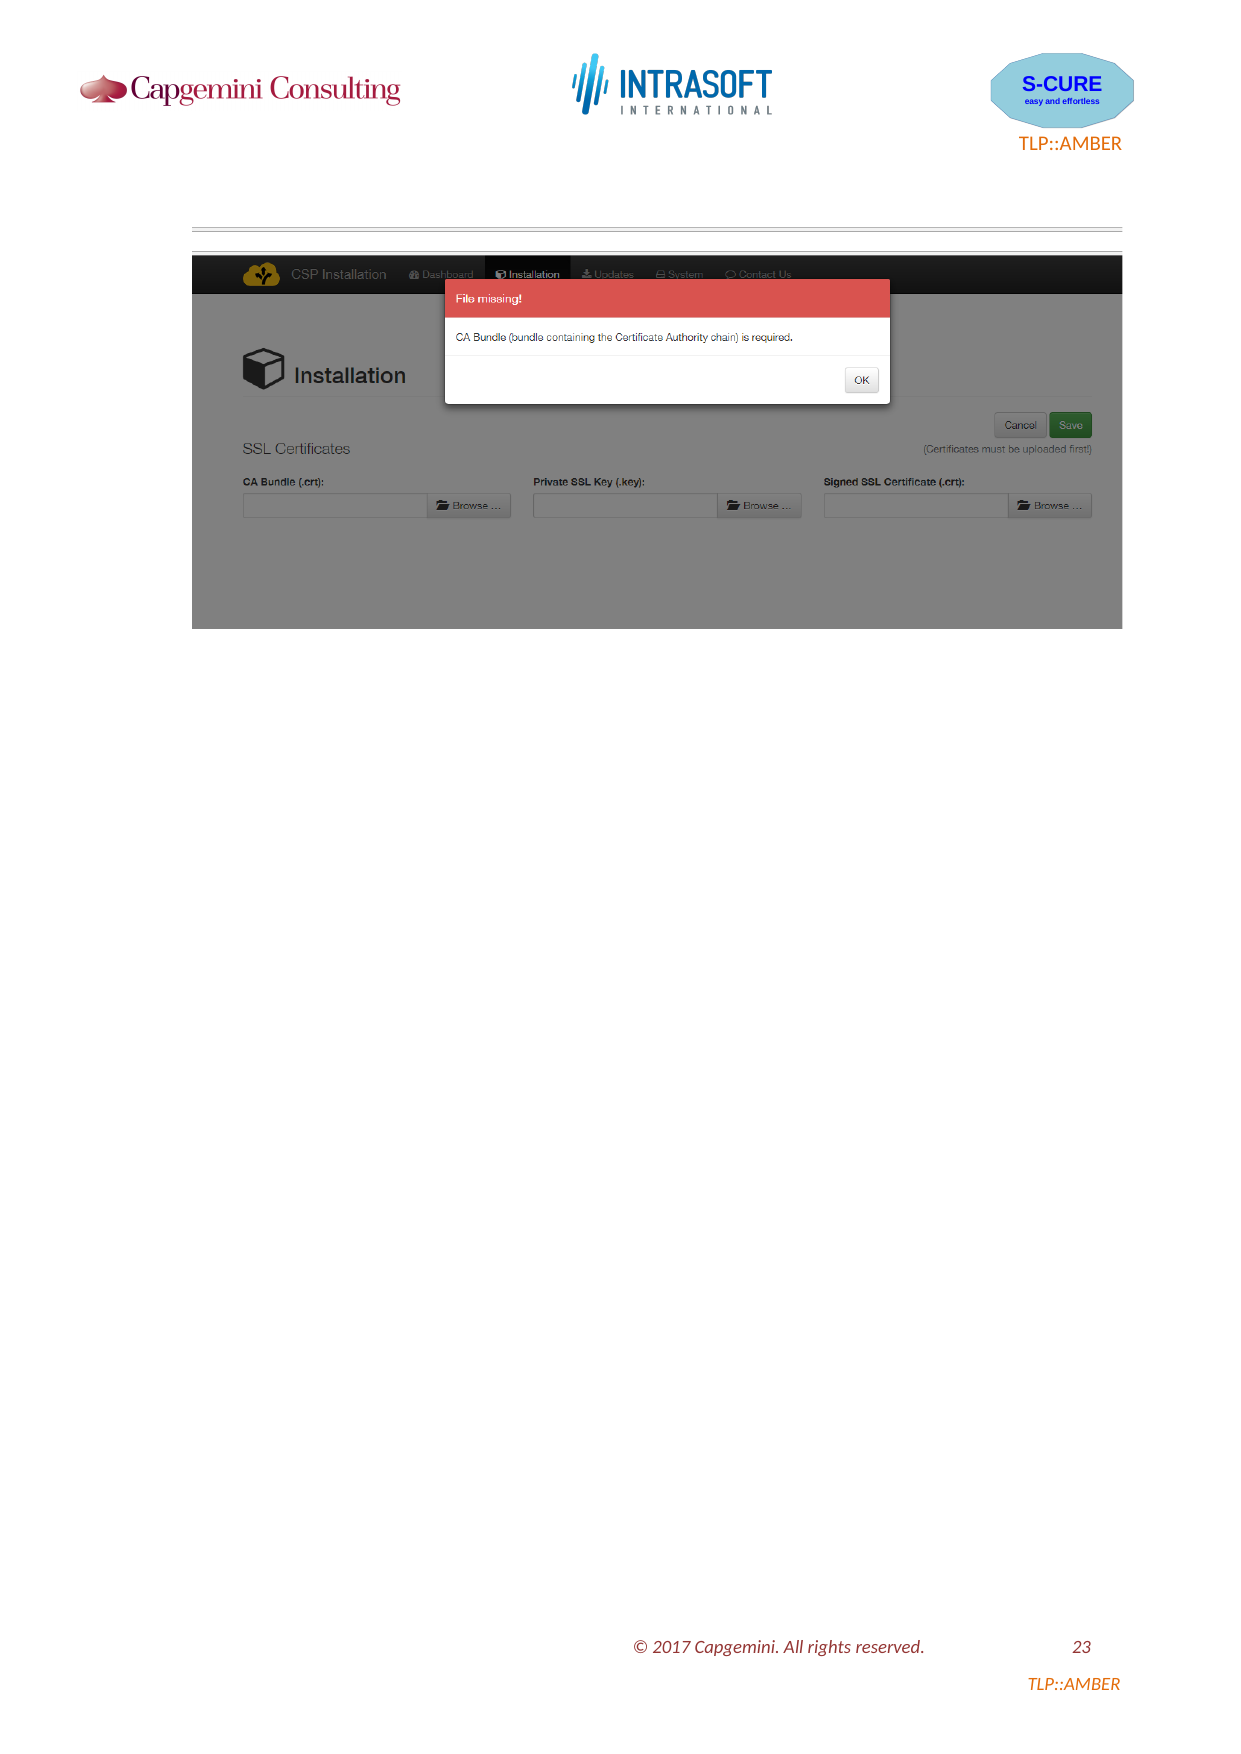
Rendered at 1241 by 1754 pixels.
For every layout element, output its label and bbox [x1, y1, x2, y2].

picture [192, 206, 1123, 629]
picture [571, 52, 773, 116]
